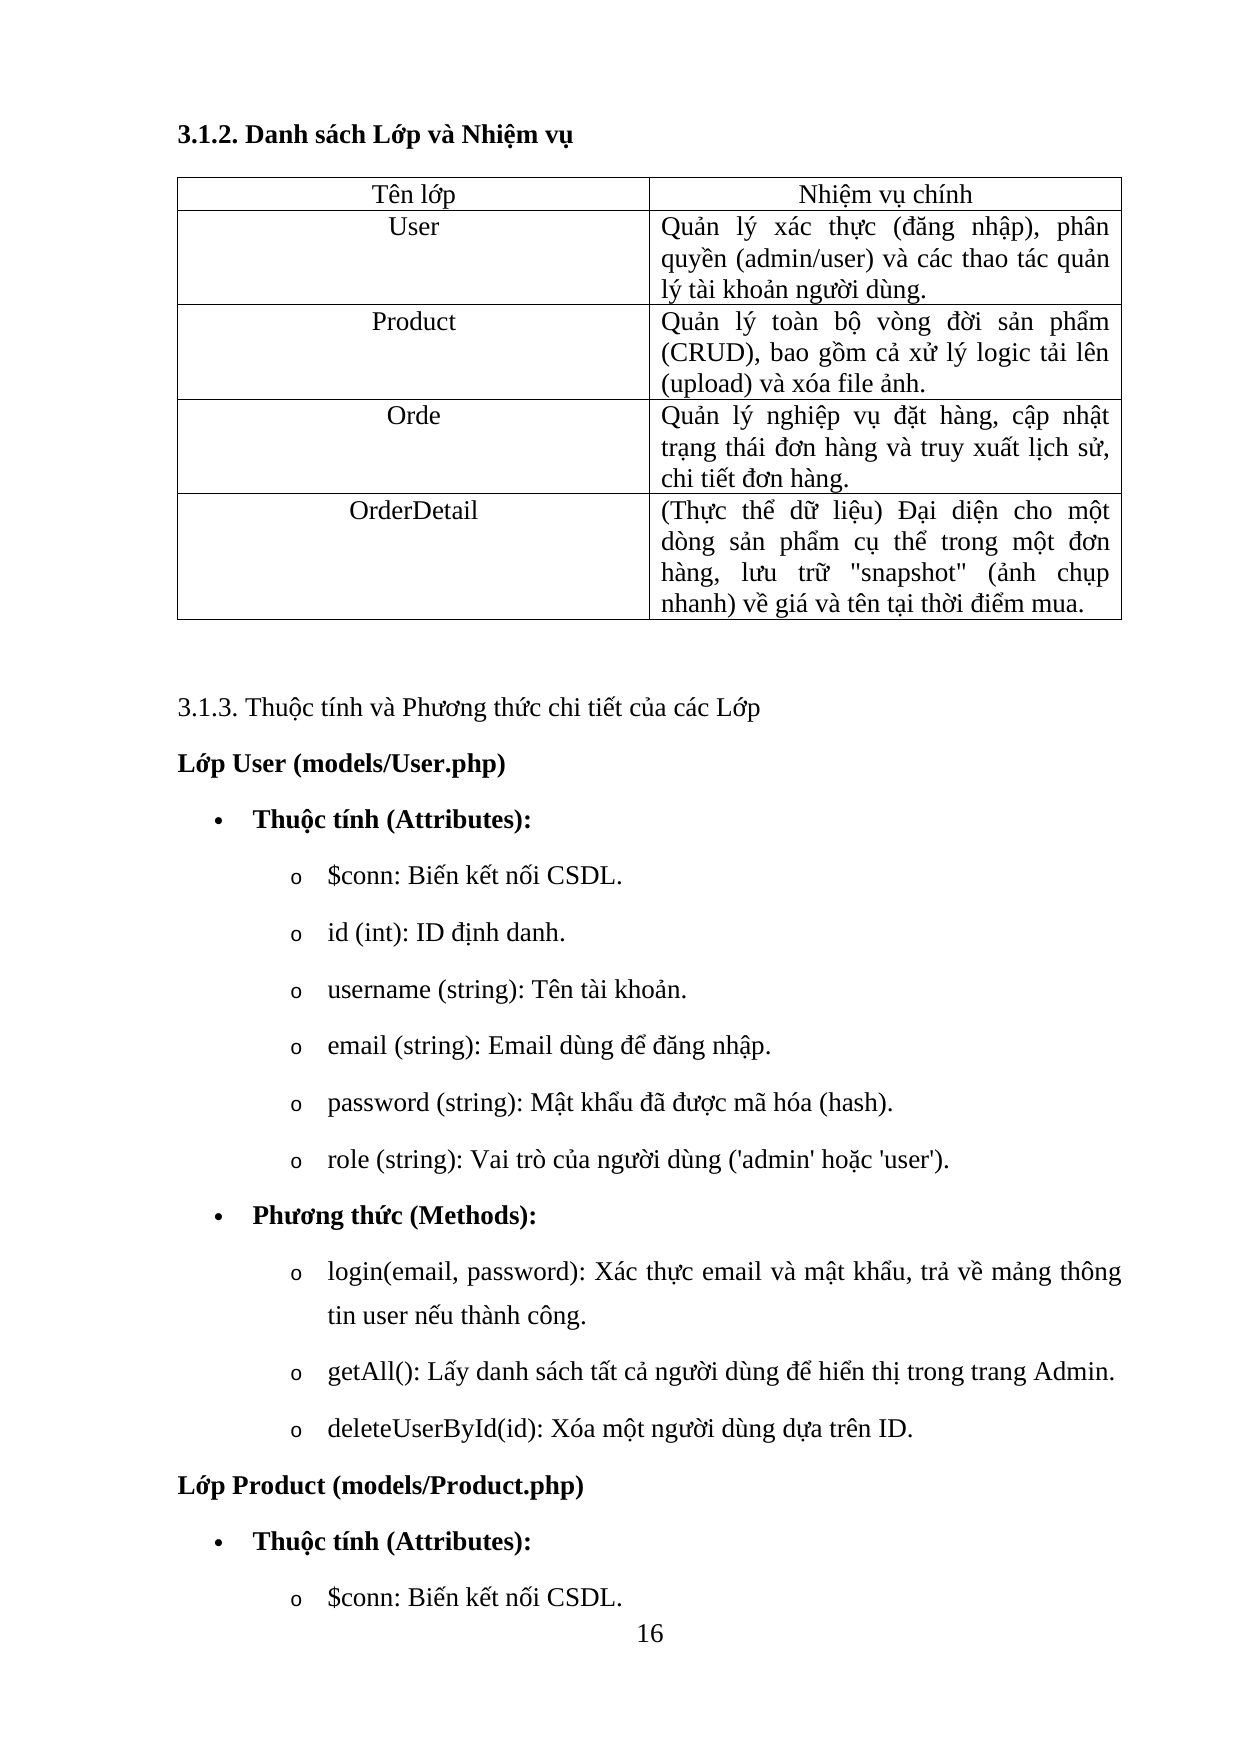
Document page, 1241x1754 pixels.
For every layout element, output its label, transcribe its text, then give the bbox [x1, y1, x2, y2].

table_cell OrderDetail [178, 494, 649, 618]
text Lớp Product (models/Product.php) [177, 1469, 1122, 1500]
table_cell (Thực thể dữ liệu) Đại diện cho một dòng sản phẩm cụ thể trong một đơn hàng, lưu trữ "snapshot" (ảnh chụp nhanh) về giá và tên tại thời điểm mua. [650, 494, 1121, 618]
table_cell Product [178, 305, 649, 398]
text Lớp User (models/User.php) [177, 747, 1122, 778]
list Phương thức (Methods): [215, 1199, 1122, 1231]
list deleteUserById(id): Xóa một người dùng dựa trên ID. [290, 1412, 1122, 1444]
list $conn: Biến kết nối CSDL. [290, 1581, 1122, 1612]
table_cell Quản lý toàn bộ vòng đời sản phẩm (CRUD), bao gồm cả xử lý logic tải lên (upload) và xóa file ảnh. [650, 305, 1121, 398]
list role (string): Vai trò của người dùng ('admin' hoặc 'user'). [290, 1143, 1122, 1174]
list email (string): Email dùng để đăng nhập. [290, 1029, 1122, 1061]
list Thuộc tính (Attributes): [215, 1525, 1122, 1556]
table_cell Quản lý xác thực (đăng nhập), phân quyền (admin/user) và các thao tác quản lý tài khoản người dùng. [650, 211, 1121, 304]
list $conn: Biến kết nối CSDL. [290, 859, 1122, 891]
table_header Nhiệm vụ chính [650, 178, 1121, 209]
list password (string): Mật khẩu đã được mã hóa (hash). [290, 1086, 1122, 1118]
list username (string): Tên tài khoản. [290, 973, 1122, 1004]
list login(email, password): Xác thực email và mật khẩu, trả về mảng thông tin user nếu thành công. [290, 1255, 1122, 1331]
text 3.1.2. Danh sách Lớp và Nhiệm vụ [177, 118, 1122, 149]
list Thuộc tính (Attributes): [215, 803, 1122, 834]
table_cell Orde [178, 400, 649, 493]
table_cell User [178, 211, 649, 304]
text 3.1.3. Thuộc tính và Phương thức chi tiết của các Lớp [177, 691, 1122, 722]
list id (int): ID định danh. [290, 916, 1122, 948]
table_cell Quản lý nghiệp vụ đặt hàng, cập nhật trạng thái đơn hàng và truy xuất lịch sử, chi tiết đơn hàng. [650, 400, 1121, 493]
list getAll(): Lấy danh sách tất cả người dùng để hiển thị trong trang Admin. [290, 1355, 1122, 1387]
table_header Tên lớp [178, 178, 649, 209]
